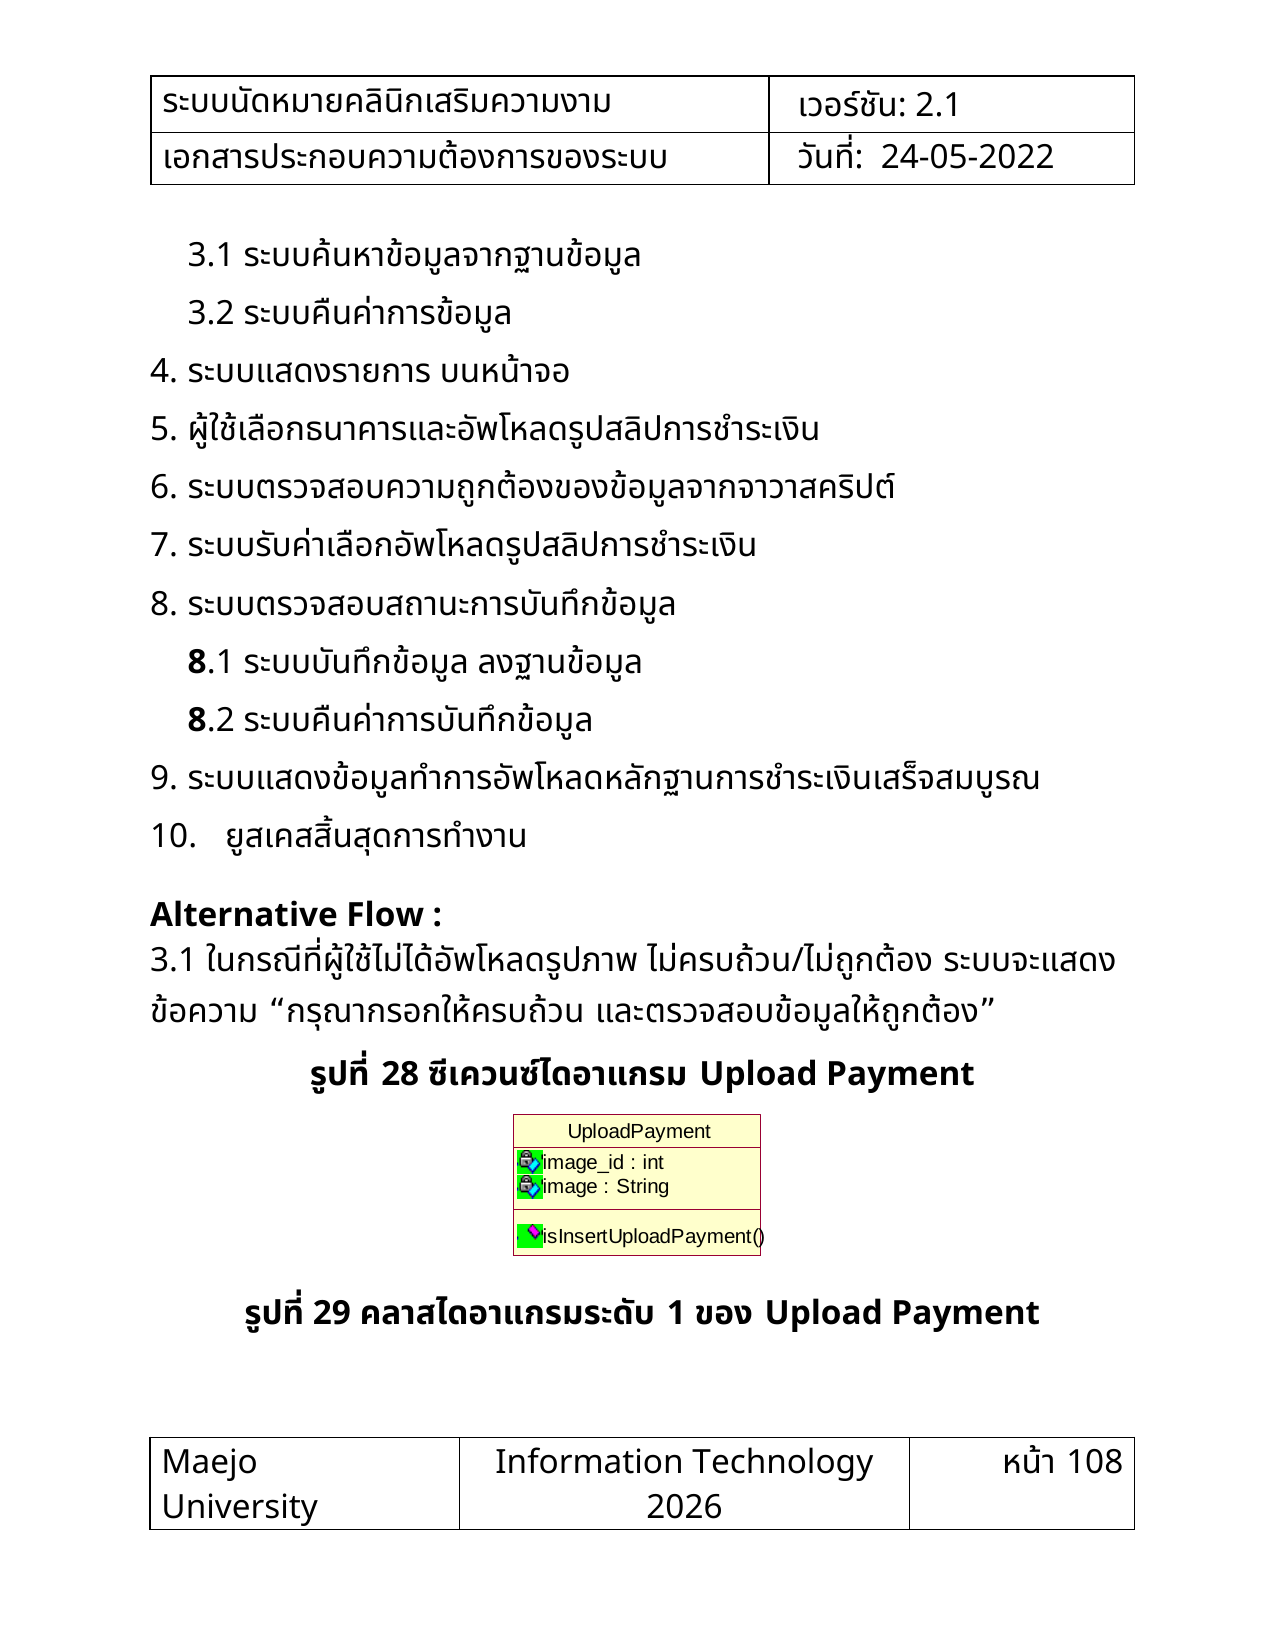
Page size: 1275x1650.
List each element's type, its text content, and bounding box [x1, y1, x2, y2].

list ระบบแสดงรายการ บนหน้าจอ [150, 347, 1134, 397]
list ผู้ใช้เลือกธนาคารและอัพโหลดรูปสลิปการชำระเงิน [150, 405, 1134, 456]
list 3.2 ระบบคืนค่าการข้อมูล [187, 289, 1134, 339]
text Alternative Flow : [150, 891, 1134, 936]
list ระบบแสดงข้อมูลทำการอัพโหลดหลักฐานการชำระเงินเสร็จสมบูรณ [150, 754, 1134, 804]
text รูปที่ 29 คลาสไดอาแกรมระดับ 1 ของ Upload Payment [150, 1289, 1134, 1339]
list 8.2 ระบบคืนค่าการบันทึกข้อมูล [187, 696, 1134, 746]
list 3.1 ระบบค้นหาข้อมูลจากฐานข้อมูล [187, 231, 1134, 281]
text รูปที่ 28 ซีเควนซ์ไดอาแกรม Upload Payment [150, 1050, 1134, 1095]
list ยูสเคสสิ้นสุดการทำงาน [150, 812, 1134, 862]
list ระบบตรวจสอบสถานะการบันทึกข้อมูล [150, 579, 1134, 630]
list ระบบตรวจสอบความถูกต้องของข้อมูลจากจาวาสคริปต์ [150, 463, 1134, 514]
list 8.1 ระบบบันทึกข้อมูล ลงฐานข้อมูล [187, 637, 1134, 688]
text 3.1 ในกรณีที่ผู้ใช้ไม่ได้อัพโหลดรูปภาพ ไม่ครบถ้วน/ไม่ถูกต้อง ระบบจะแสดงข้อความ “กรุณากรอกให้ครบถ้วน และตรวจสอบข้อมูลให้ถูกต้อง” [150, 936, 1134, 1037]
list ระบบรับค่าเลือกอัพโหลดรูปสลิปการชำระเงิน [150, 521, 1134, 572]
